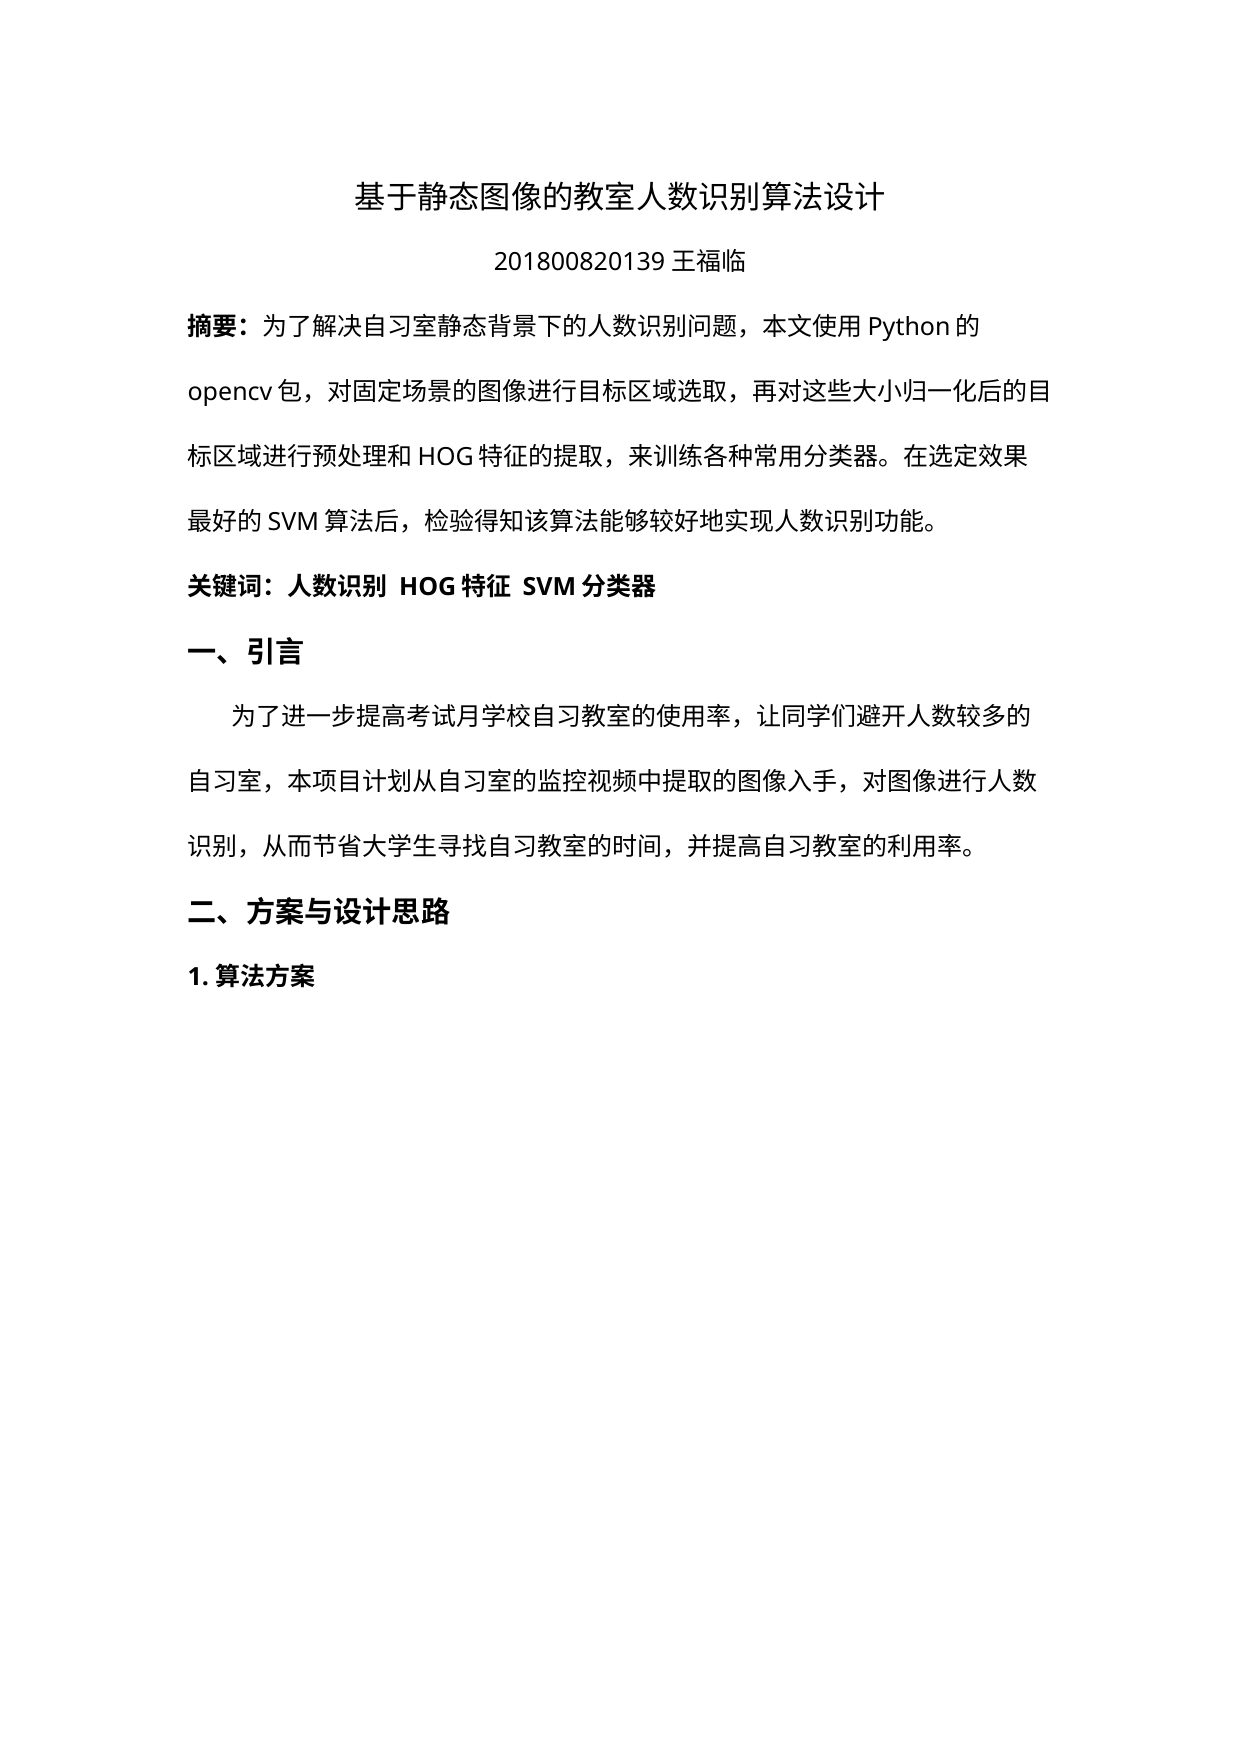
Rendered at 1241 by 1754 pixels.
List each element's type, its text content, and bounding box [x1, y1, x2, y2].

text 基于静态图像的教室人数识别算法设计 [187, 162, 1053, 227]
text 关键词：人数识别 HOG特征 SVM分类器 [187, 552, 1053, 617]
text 201800820139 王福临 [187, 227, 1053, 292]
text 为了进一步提高考试月学校自习教室的使用率，让同学们避开人数较多的自习室，本项目计划从自习室的监控视频中提取的图像入手，对图像进行人数识别，从而节省大学生寻找自习教室的时间，并提高自习教室的利用率。 [187, 682, 1053, 877]
text 1. 算法方案 [187, 942, 1053, 1007]
text 一、引言 [187, 617, 1053, 682]
text 二、方案与设计思路 [187, 877, 1053, 942]
text 摘要：为了解决自习室静态背景下的人数识别问题，本文使用Python的opencv包，对固定场景的图像进行目标区域选取，再对这些大小归一化后的目标区域进行预处理和HOG特征的提取，来训练各种常用分类器。在选定效果最好的SVM算法后，检验得知该算法能够较好地实现人数识别功能。 [187, 292, 1053, 552]
